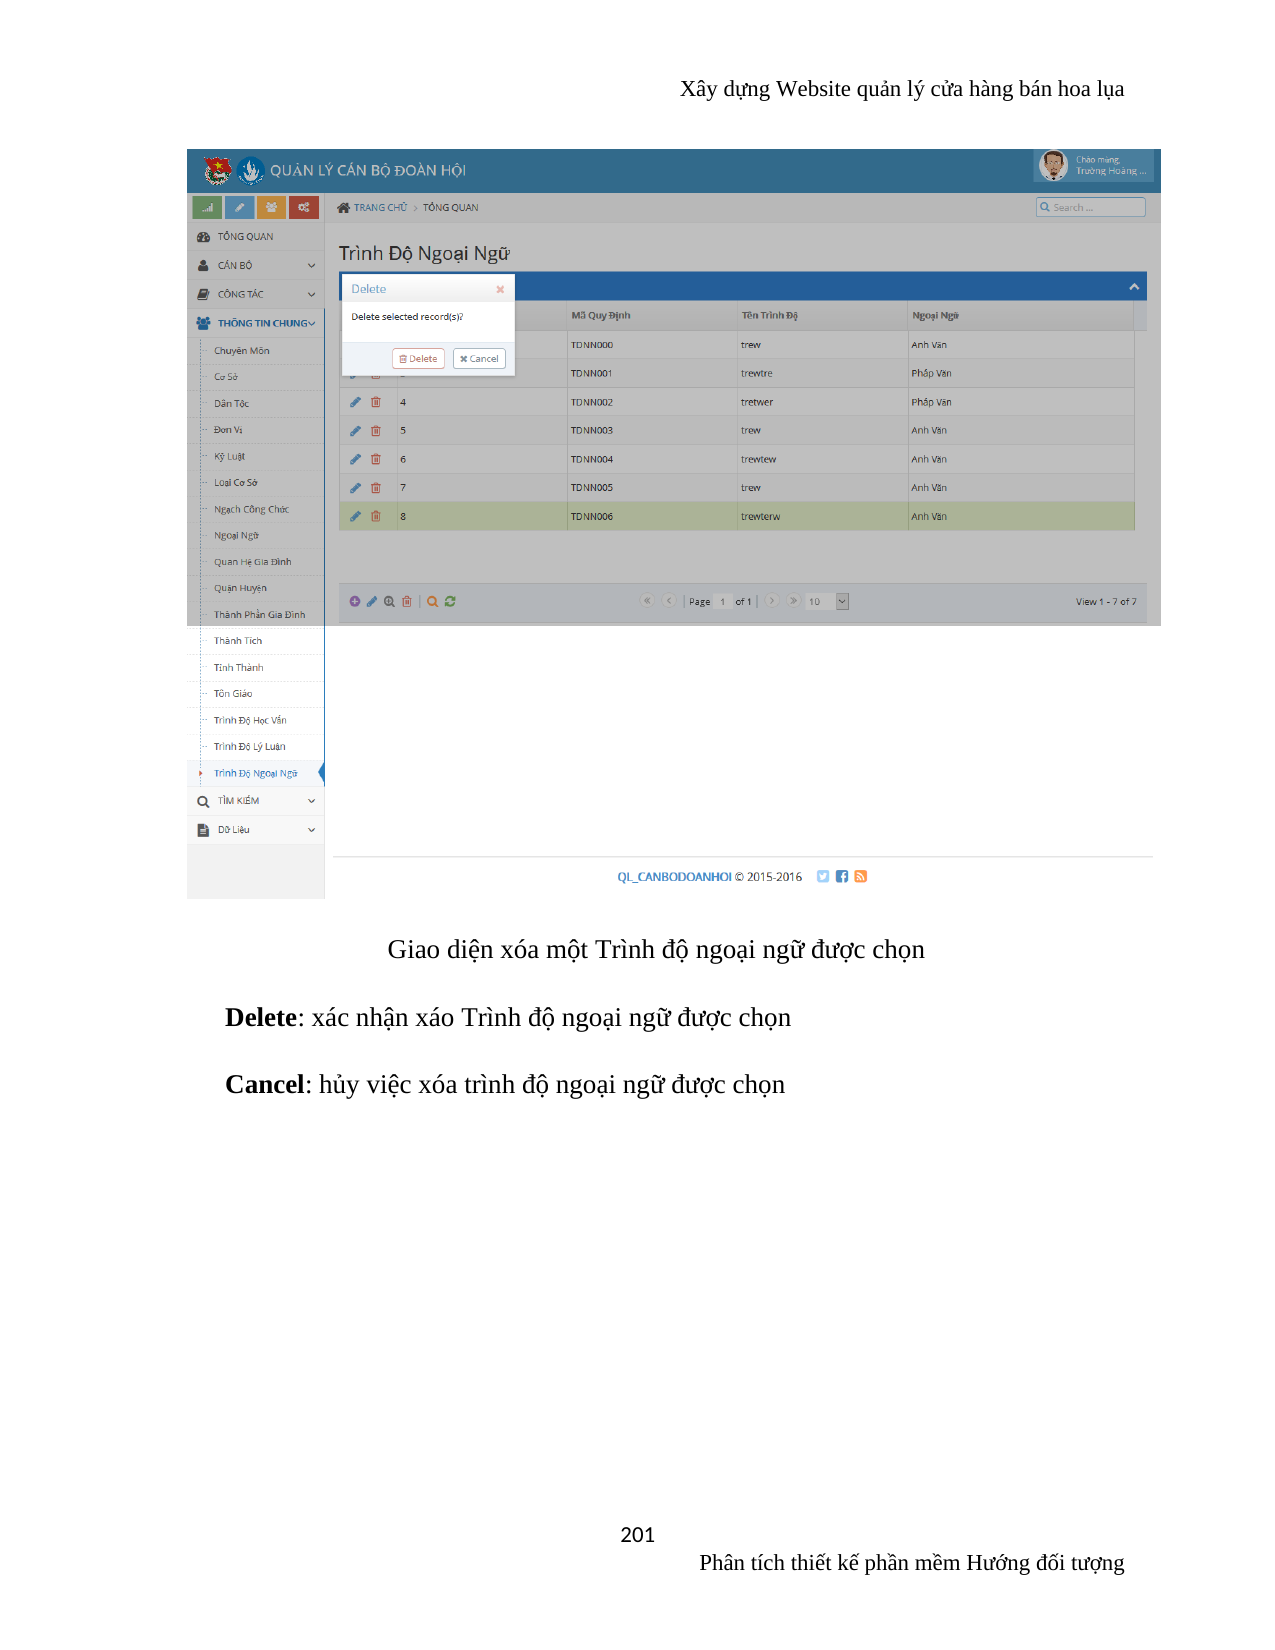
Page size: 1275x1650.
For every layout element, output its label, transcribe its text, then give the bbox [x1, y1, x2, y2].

text Delete: xác nhận xáo Trình độ ngoại ngữ được chọn [187, 1001, 1125, 1032]
text Giao diện xóa một Trình độ ngoại ngữ được chọn [187, 933, 1125, 964]
text Cancel: hủy việc xóa trình độ ngoại ngữ được chọn [187, 1068, 1125, 1099]
picture [187, 149, 1161, 899]
